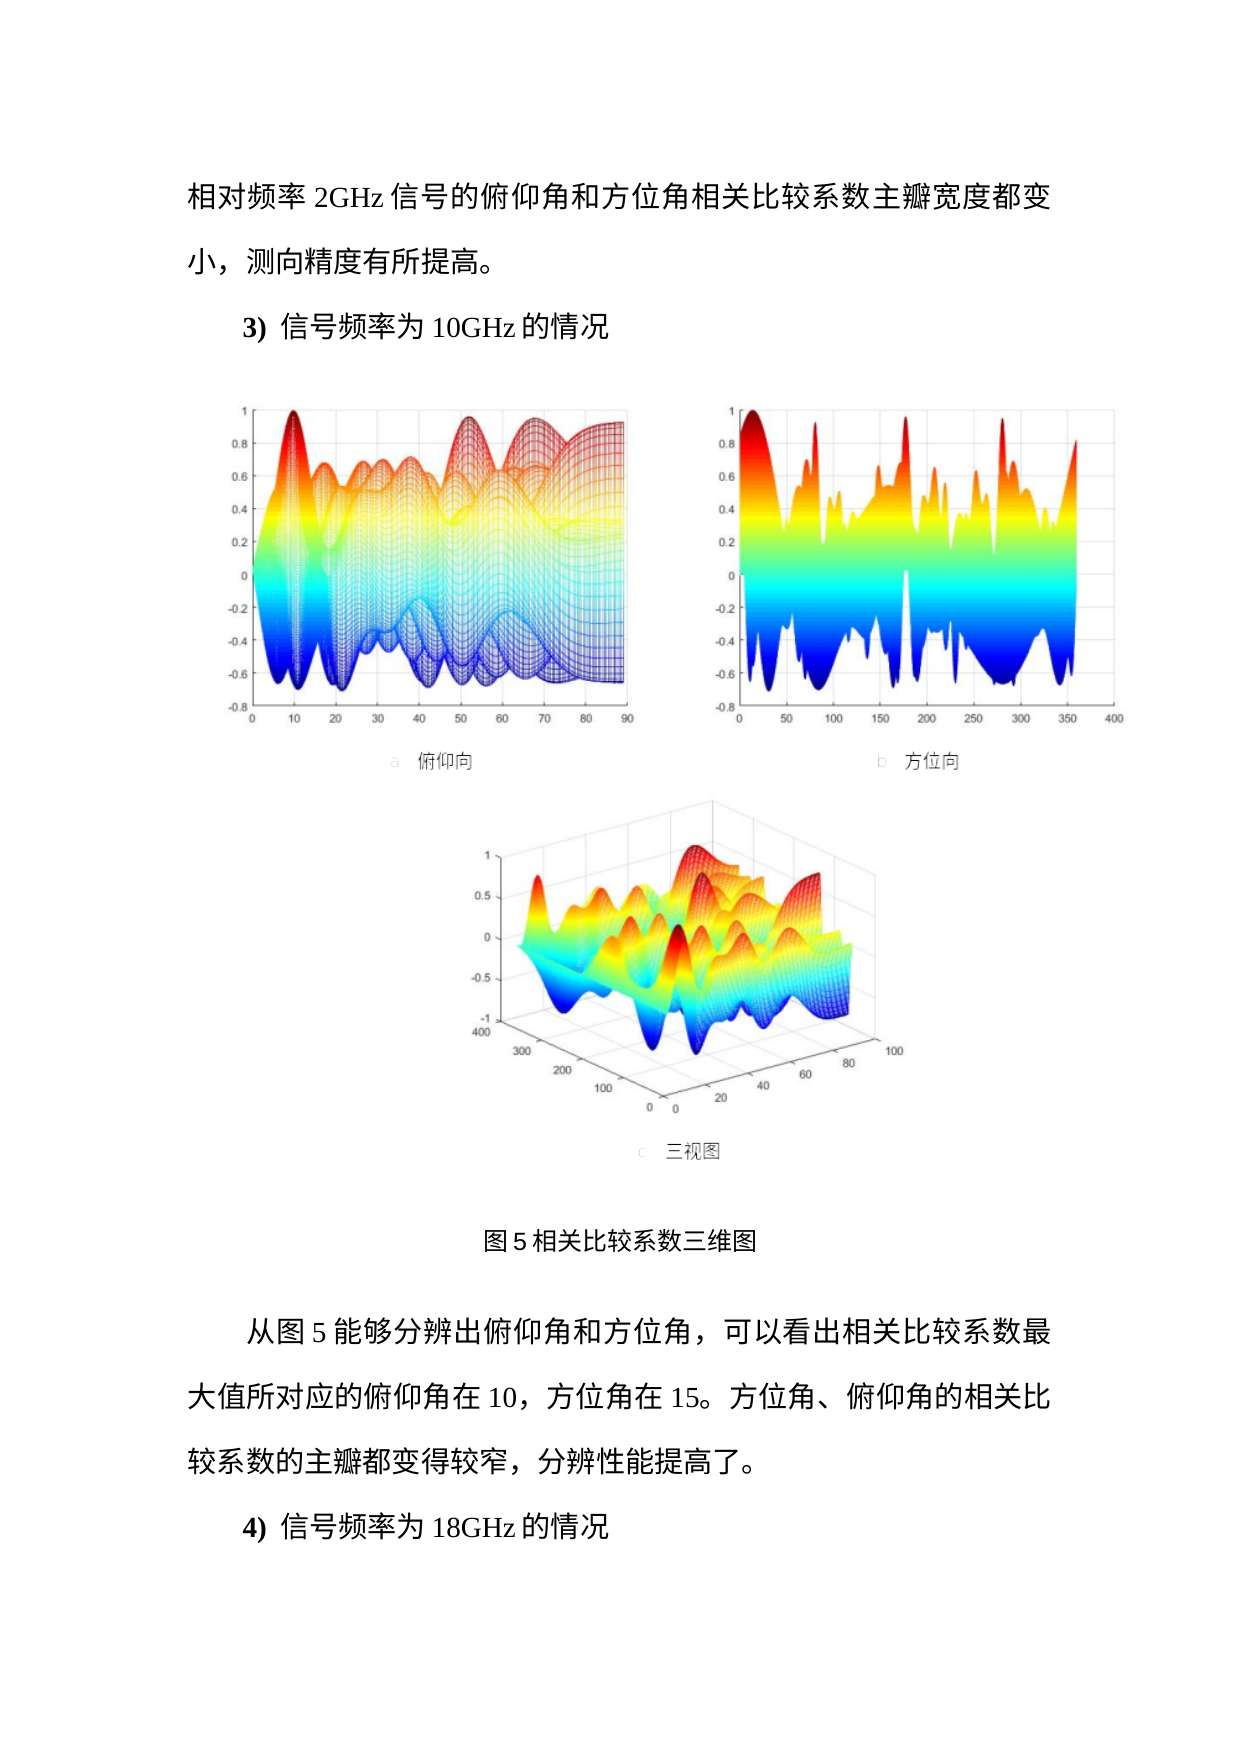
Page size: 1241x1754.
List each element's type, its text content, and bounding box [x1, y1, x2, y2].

text 信号频率为10GHz的情况 [242, 292, 1053, 357]
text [187, 162, 1053, 292]
text 信号频率为18GHz的情况 [242, 1492, 1053, 1557]
